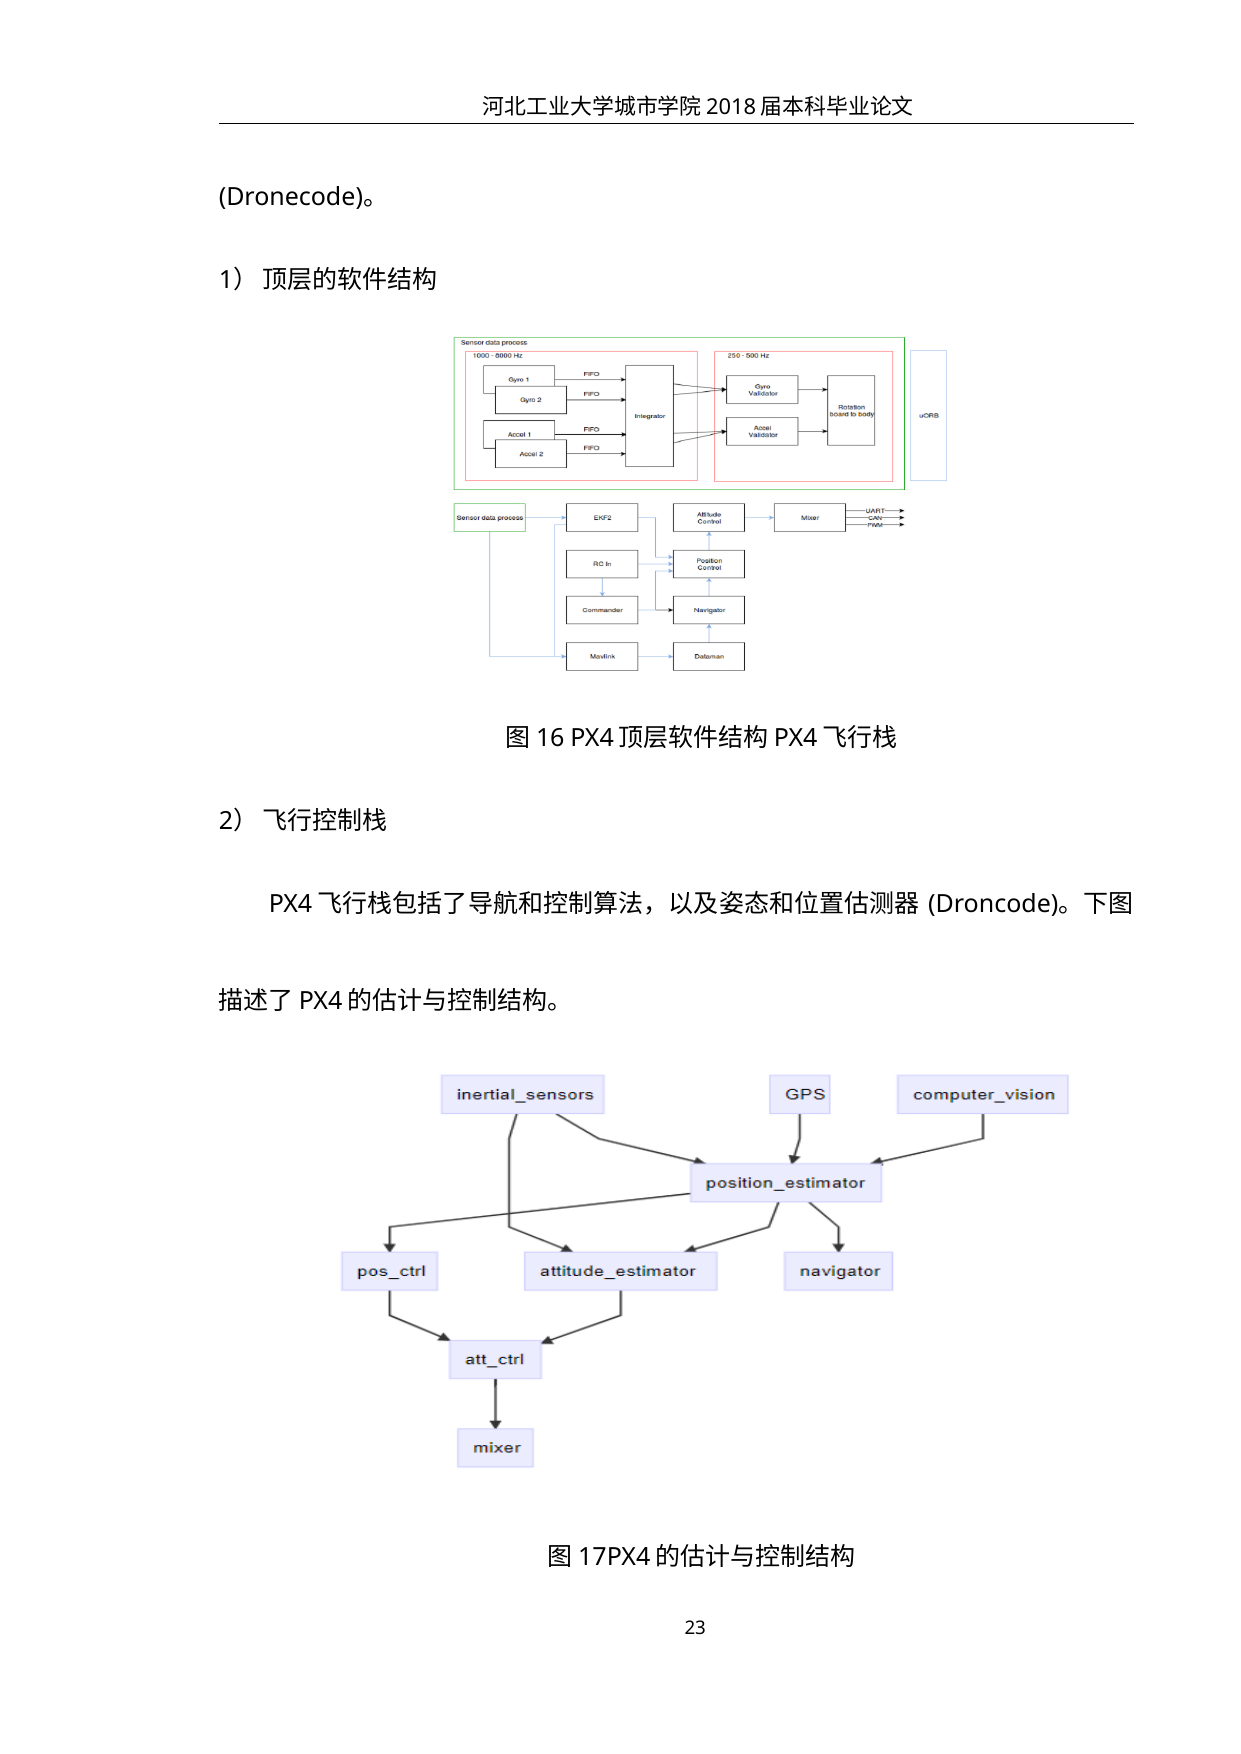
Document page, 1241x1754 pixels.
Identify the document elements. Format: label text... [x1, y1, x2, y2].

list 顶层的软件结构 [218, 245, 1134, 310]
text PX4飞行栈包括了导航和控制算法，以及姿态和位置估测器。下图描述了PX4的估计与控制结构。 [218, 869, 1134, 1031]
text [218, 162, 1134, 227]
list 飞行控制栈 [218, 786, 1134, 851]
picture [448, 328, 955, 676]
text 图 16 PX4顶层软件结构PX4飞行栈 [218, 703, 1134, 768]
text 图 17PX4的估计与控制结构 [218, 1522, 1134, 1587]
picture [319, 1049, 1083, 1483]
